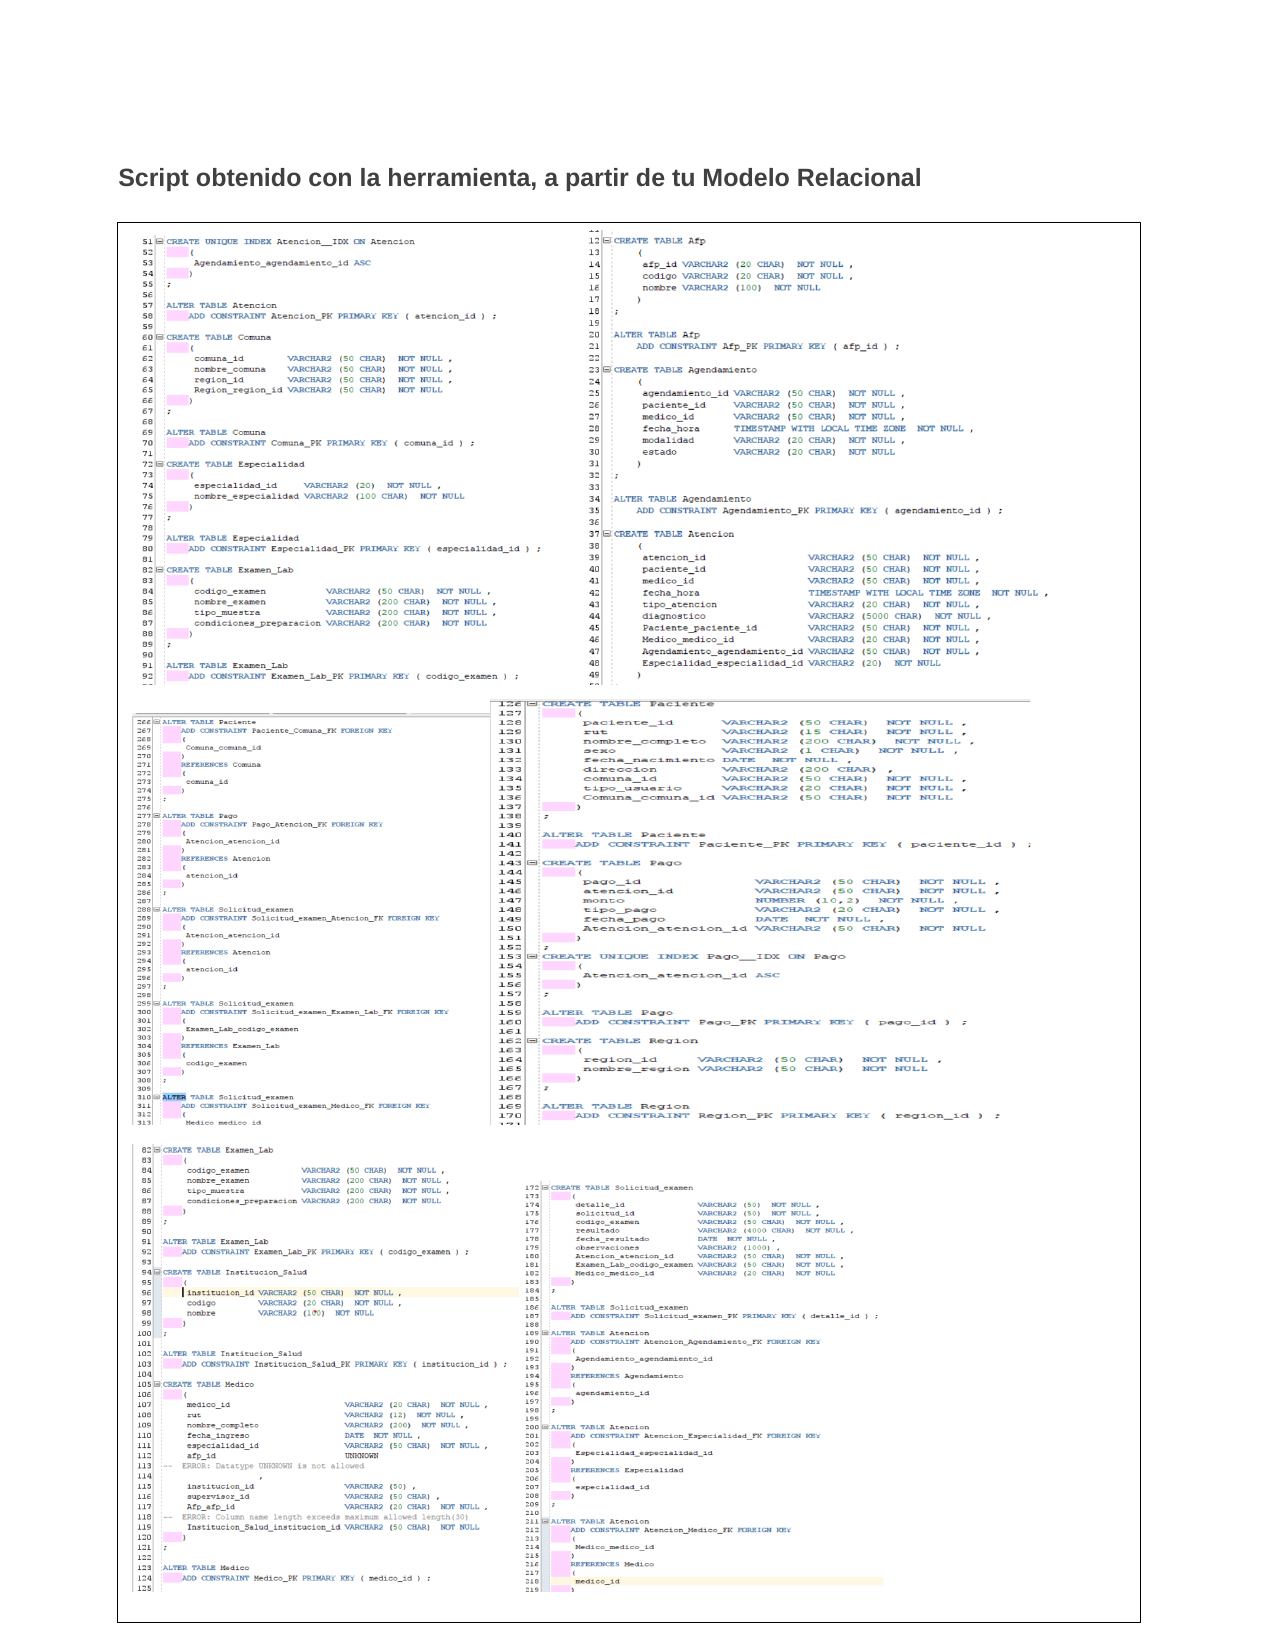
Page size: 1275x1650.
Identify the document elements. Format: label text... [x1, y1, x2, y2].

picture [132, 1144, 519, 1592]
picture [132, 230, 1065, 685]
picture [525, 1181, 884, 1592]
text Script obtenido con la herramienta, a partir de tu Modelo Relacional [118, 162, 1152, 191]
picture [132, 699, 1031, 1125]
